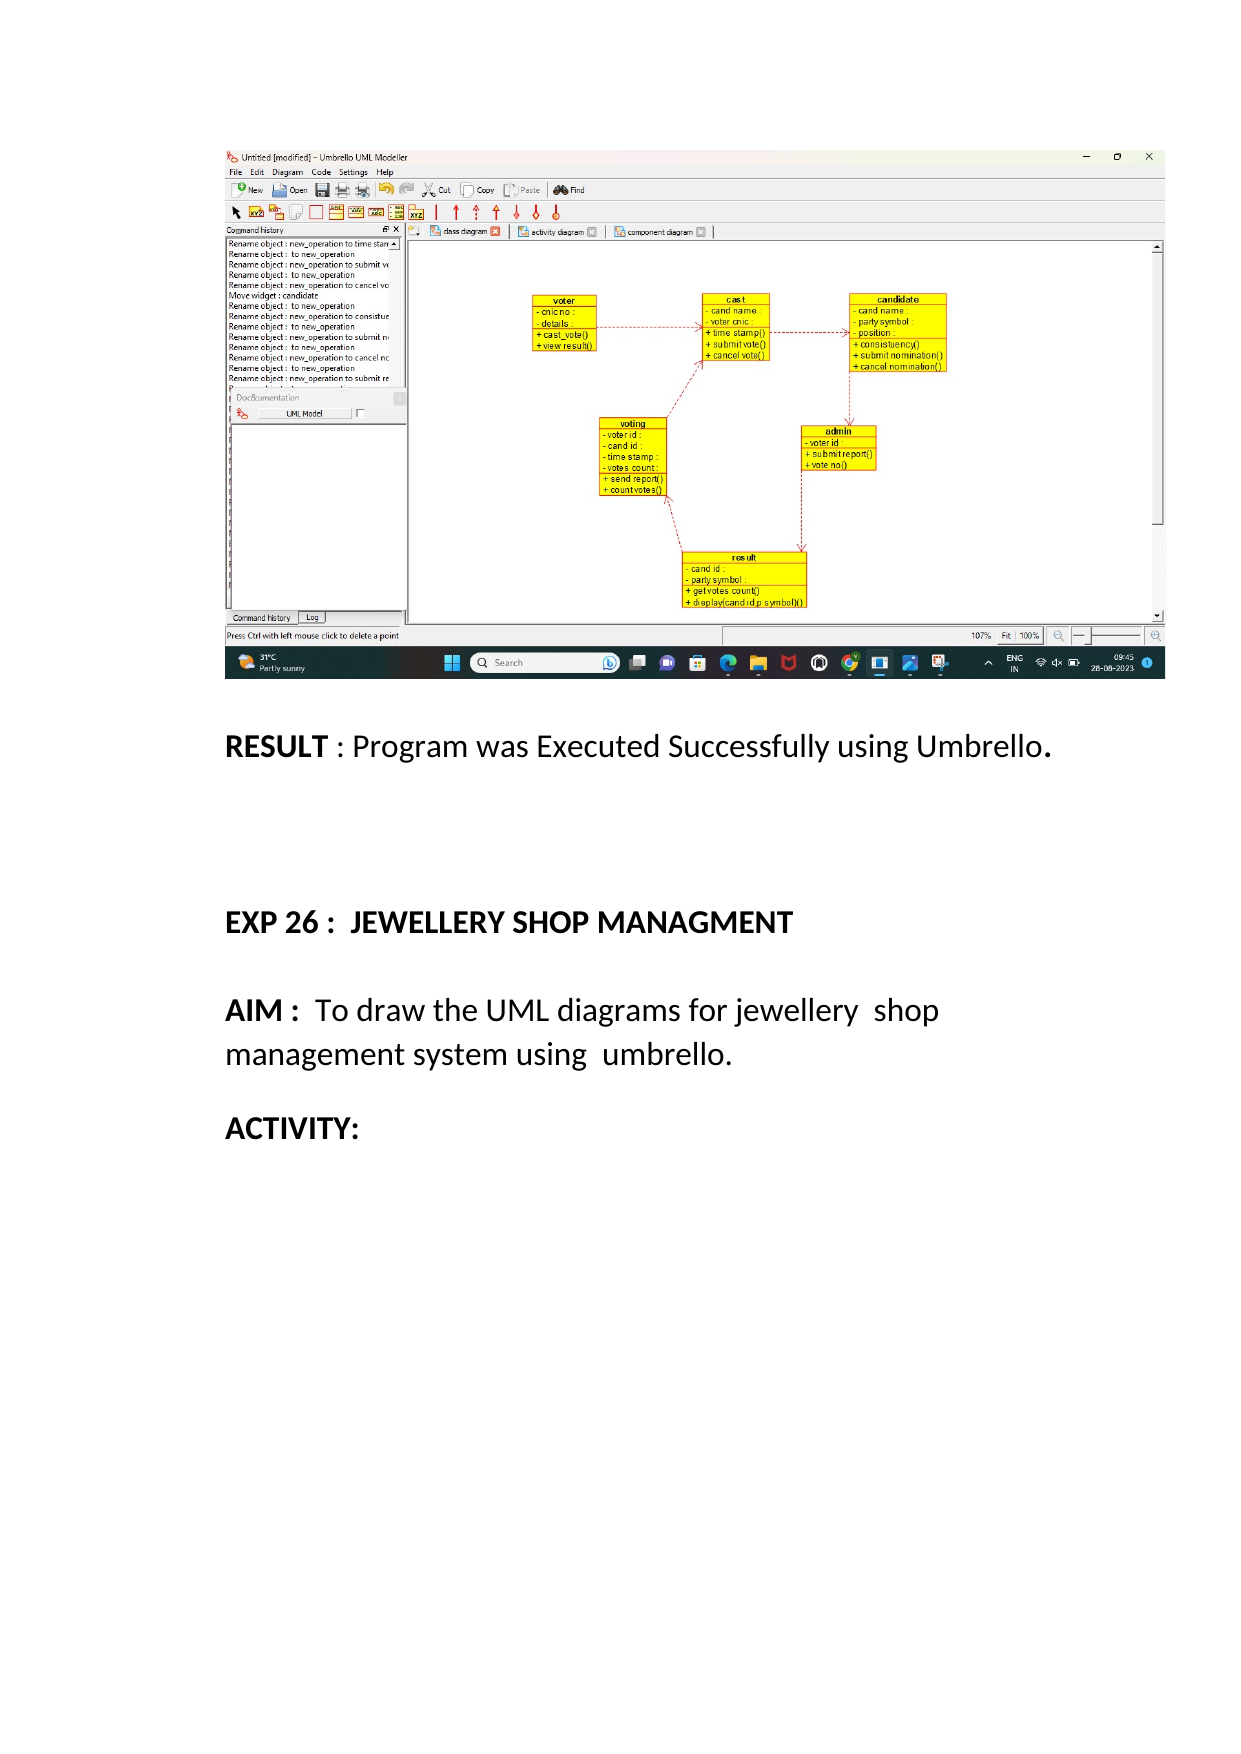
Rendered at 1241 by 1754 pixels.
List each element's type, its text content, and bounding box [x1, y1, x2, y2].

list AIM : To draw the UML diagrams for jewellery shop management system using umbrello. [225, 988, 1090, 1073]
picture [225, 150, 1166, 679]
list ACTIVITY: [225, 1107, 1090, 1147]
list EXP 26 : JEWELLERY SHOP MANAGMENT [225, 901, 1090, 941]
list RESULT : Program was Executed Successfully using Umbrello. [225, 725, 1090, 766]
